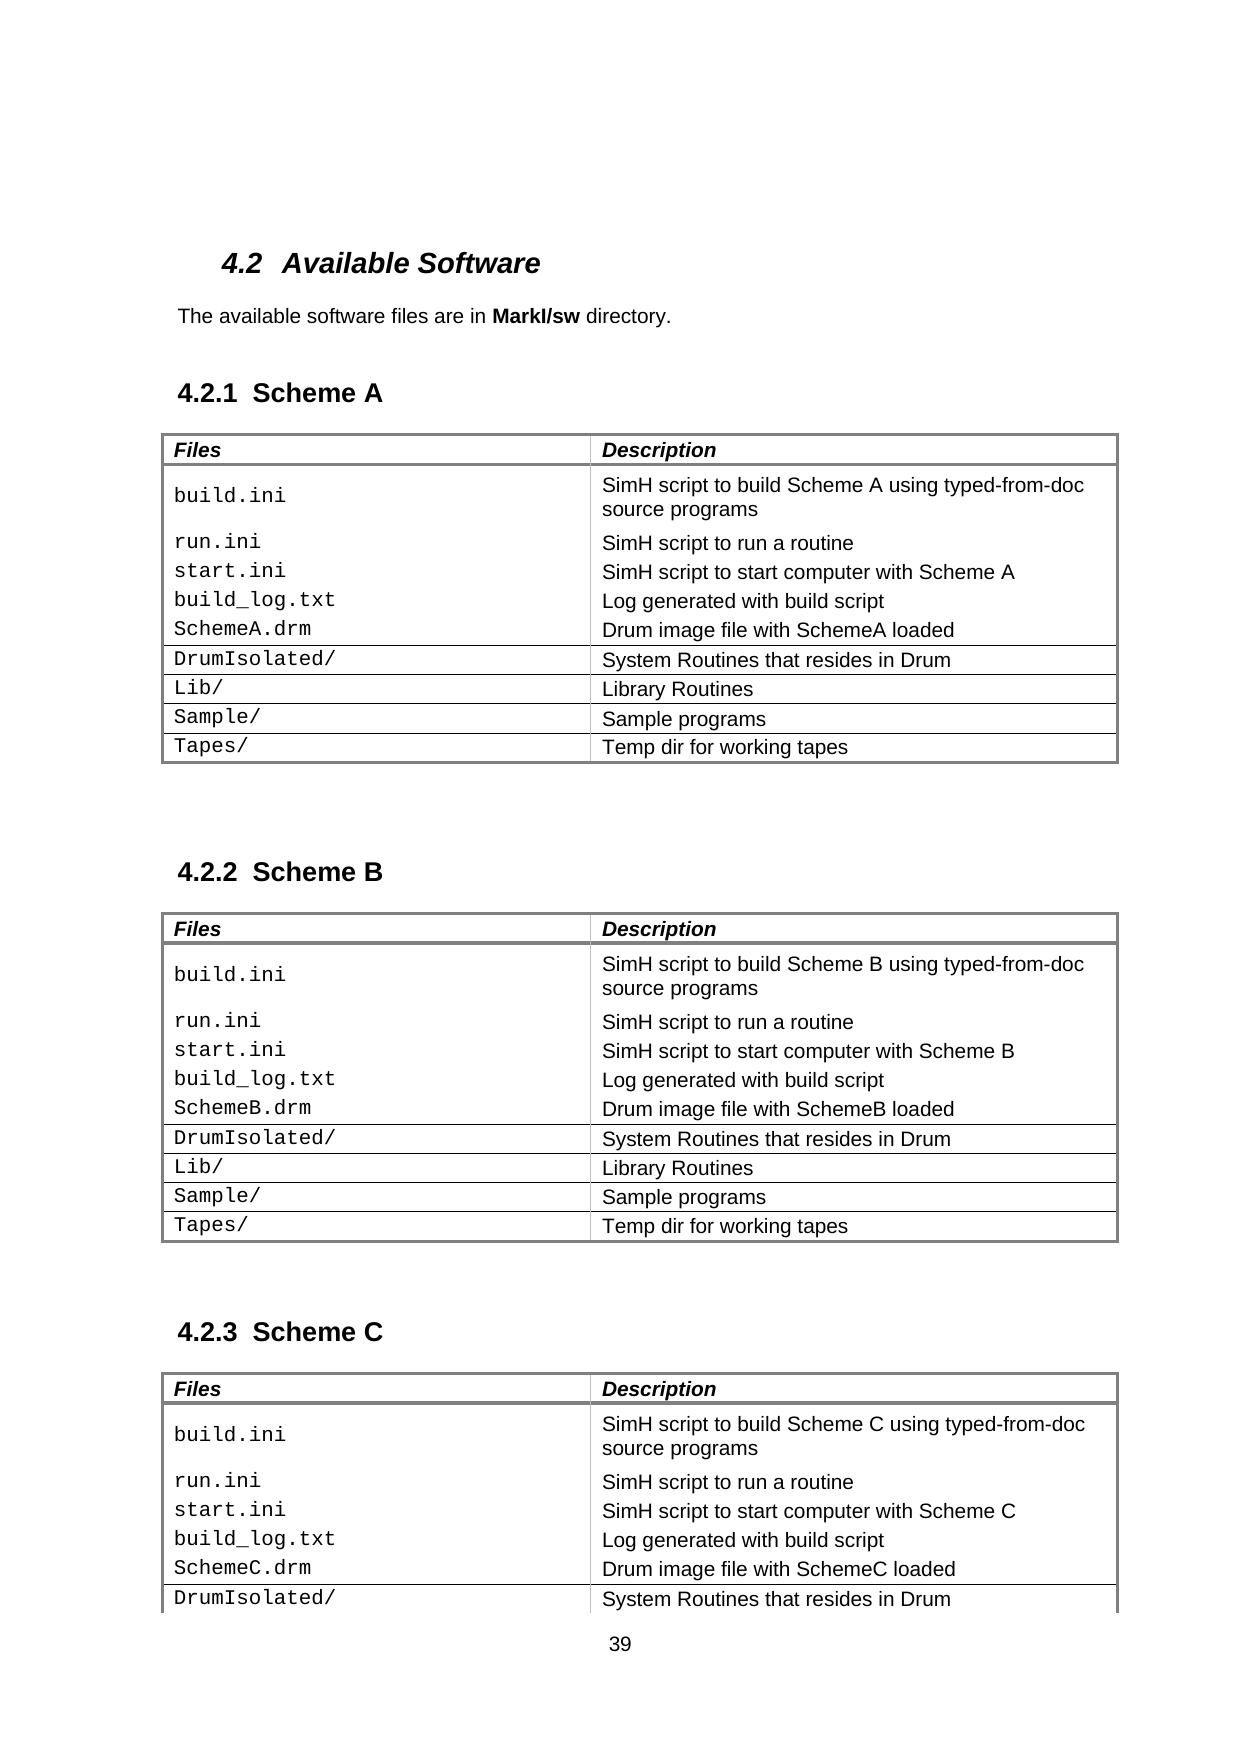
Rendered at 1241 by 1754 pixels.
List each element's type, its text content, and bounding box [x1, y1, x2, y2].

table_header Files [164, 1375, 590, 1401]
table_header Description [591, 1375, 1116, 1401]
table_cell Library Routines [591, 675, 1116, 703]
table_cell SimH script to build Scheme C using typed-from-doc source programs [591, 1405, 1116, 1467]
text The available software files are in MarkI/sw directory. [177, 304, 1063, 328]
table_cell Tapes/ [164, 1212, 590, 1240]
table_cell SimH script to start computer with Scheme B [591, 1036, 1116, 1065]
table_cell start.ini [164, 558, 590, 587]
table_cell Drum image file with SchemeA loaded [591, 616, 1116, 645]
table_cell System Routines that resides in Drum [591, 1125, 1116, 1153]
table_cell run.ini [164, 528, 590, 557]
table_cell Sample programs [591, 1183, 1116, 1211]
table_cell Sample programs [591, 704, 1116, 732]
table_cell DrumIsolated/ [164, 1125, 590, 1153]
table_cell Temp dir for working tapes [591, 1212, 1116, 1240]
subtitle Scheme A [177, 377, 1063, 408]
table_cell Sample/ [164, 704, 590, 732]
table_cell SimH script to run a routine [591, 528, 1116, 557]
table_cell SchemeA.drm [164, 616, 590, 645]
table_cell build_log.txt [164, 1525, 590, 1554]
table_cell SimH script to run a routine [591, 1007, 1116, 1036]
subtitle Available Software [222, 246, 1063, 279]
table_cell SimH script to run a routine [591, 1467, 1116, 1496]
table_cell DrumIsolated/ [164, 1585, 590, 1613]
table_cell DrumIsolated/ [164, 646, 590, 674]
table_cell System Routines that resides in Drum [591, 646, 1116, 674]
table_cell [591, 1496, 1116, 1525]
table_cell SimH script to start computer with Scheme A [591, 558, 1116, 587]
table_cell Lib/ [164, 1154, 590, 1182]
table_cell Lib/ [164, 675, 590, 703]
table_cell Temp dir for working tapes [591, 734, 1116, 761]
table_cell System Routines that resides in Drum [591, 1585, 1116, 1613]
table_cell SchemeC.drm [164, 1555, 590, 1584]
table_cell SimH script to build Scheme B using typed-from-doc source programs [591, 945, 1116, 1007]
table_cell start.ini [164, 1036, 590, 1065]
table_cell Library Routines [591, 1154, 1116, 1182]
table_cell build.ini [164, 945, 590, 1007]
table_cell Drum image file with SchemeB loaded [591, 1095, 1116, 1124]
table_cell Log generated with build script [591, 587, 1116, 616]
table_cell build_log.txt [164, 587, 590, 616]
table_cell Tapes/ [164, 734, 590, 761]
table_cell SchemeB.drm [164, 1095, 590, 1124]
subtitle Scheme B [177, 856, 1063, 887]
table_cell build.ini [164, 466, 590, 528]
table_header Files [164, 915, 590, 941]
table_cell SimH script to build Scheme A using typed-from-doc source programs [591, 466, 1116, 528]
table_cell build.ini [164, 1405, 590, 1467]
table_cell Sample/ [164, 1183, 590, 1211]
table_cell Log generated with build script [591, 1525, 1116, 1554]
table_header Files [164, 436, 590, 462]
table_cell build_log.txt [164, 1065, 590, 1094]
table_cell run.ini [164, 1467, 590, 1496]
table_cell start.ini [164, 1496, 590, 1525]
table_header Description [591, 915, 1116, 941]
table_cell Log generated with build script [591, 1065, 1116, 1094]
table_cell run.ini [164, 1007, 590, 1036]
table_cell Drum image file with SchemeC loaded [591, 1555, 1116, 1584]
table_header Description [591, 436, 1116, 462]
subtitle Scheme C [177, 1316, 1063, 1347]
